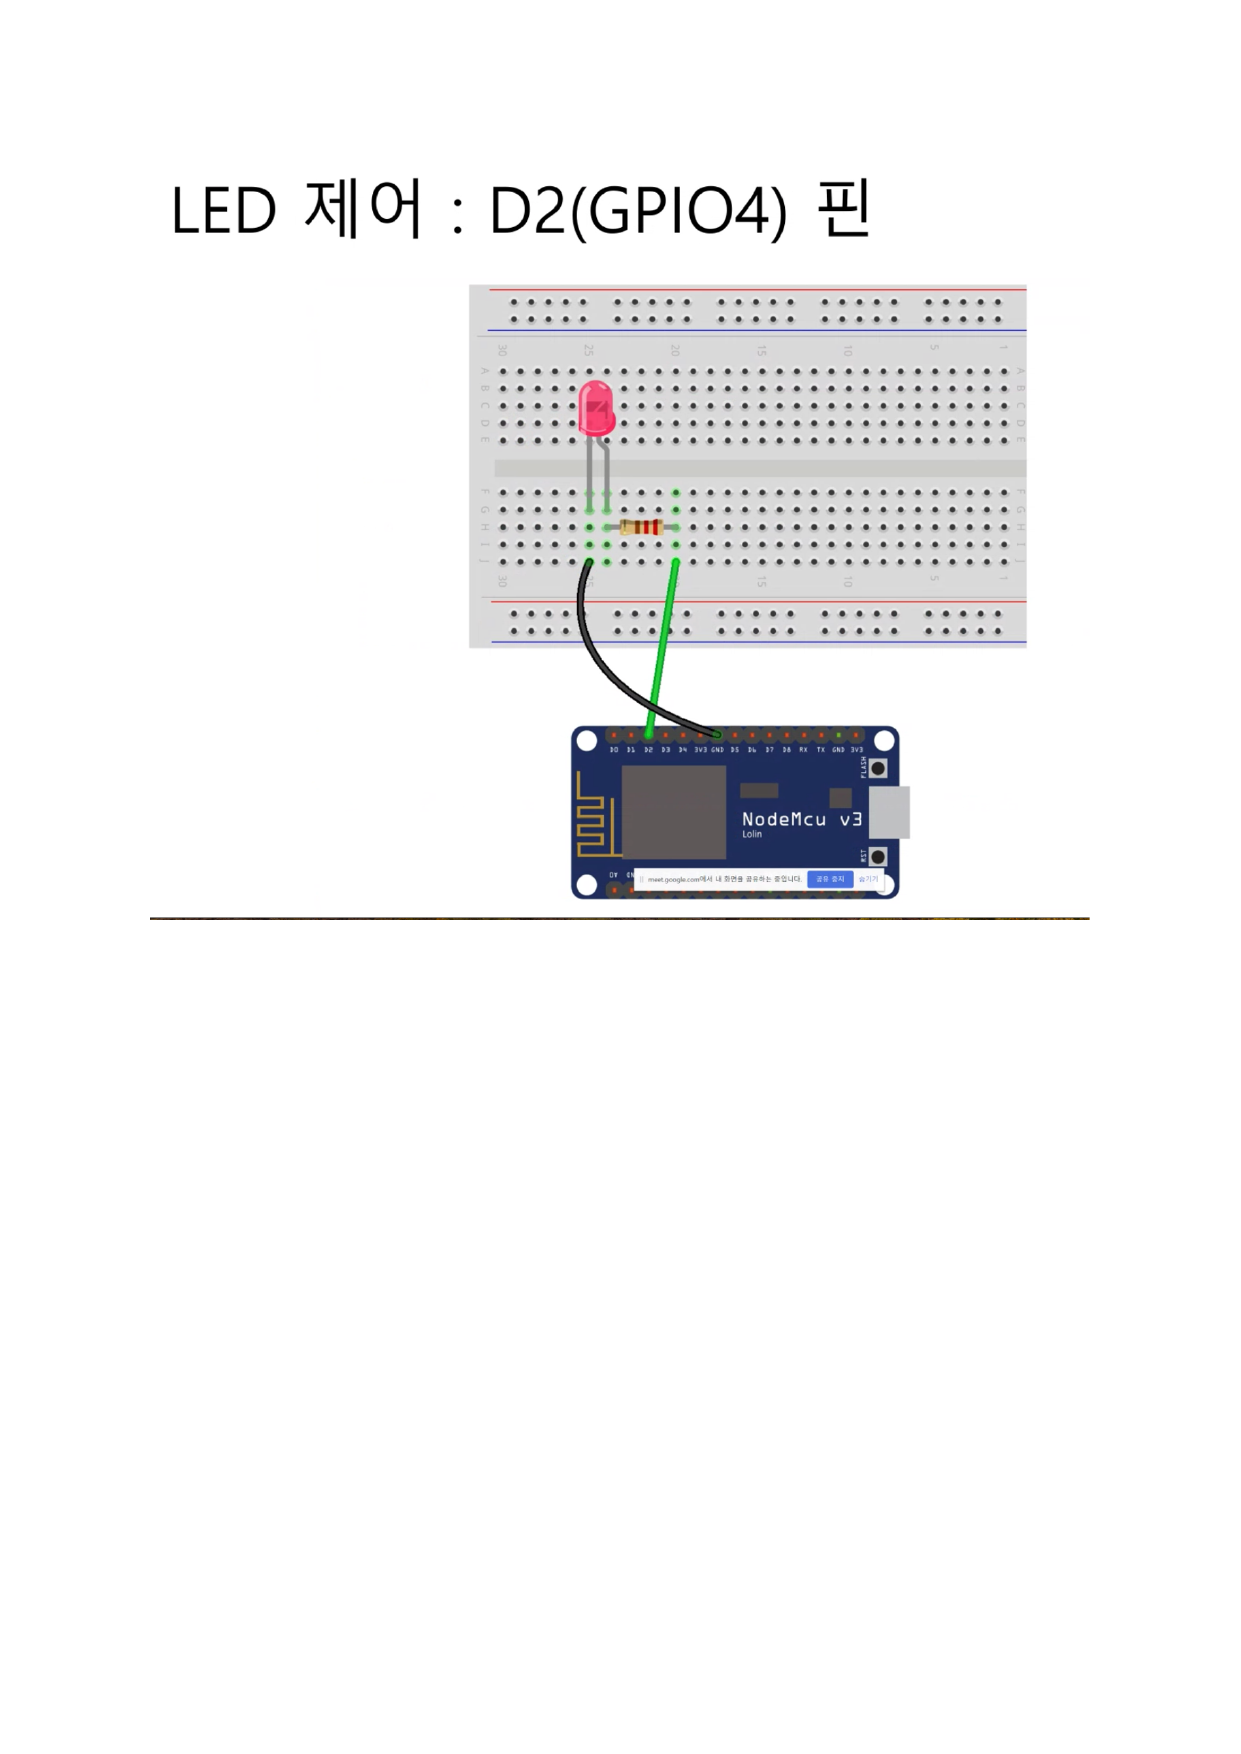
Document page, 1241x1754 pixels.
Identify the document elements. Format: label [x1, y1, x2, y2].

picture [150, 150, 1090, 920]
